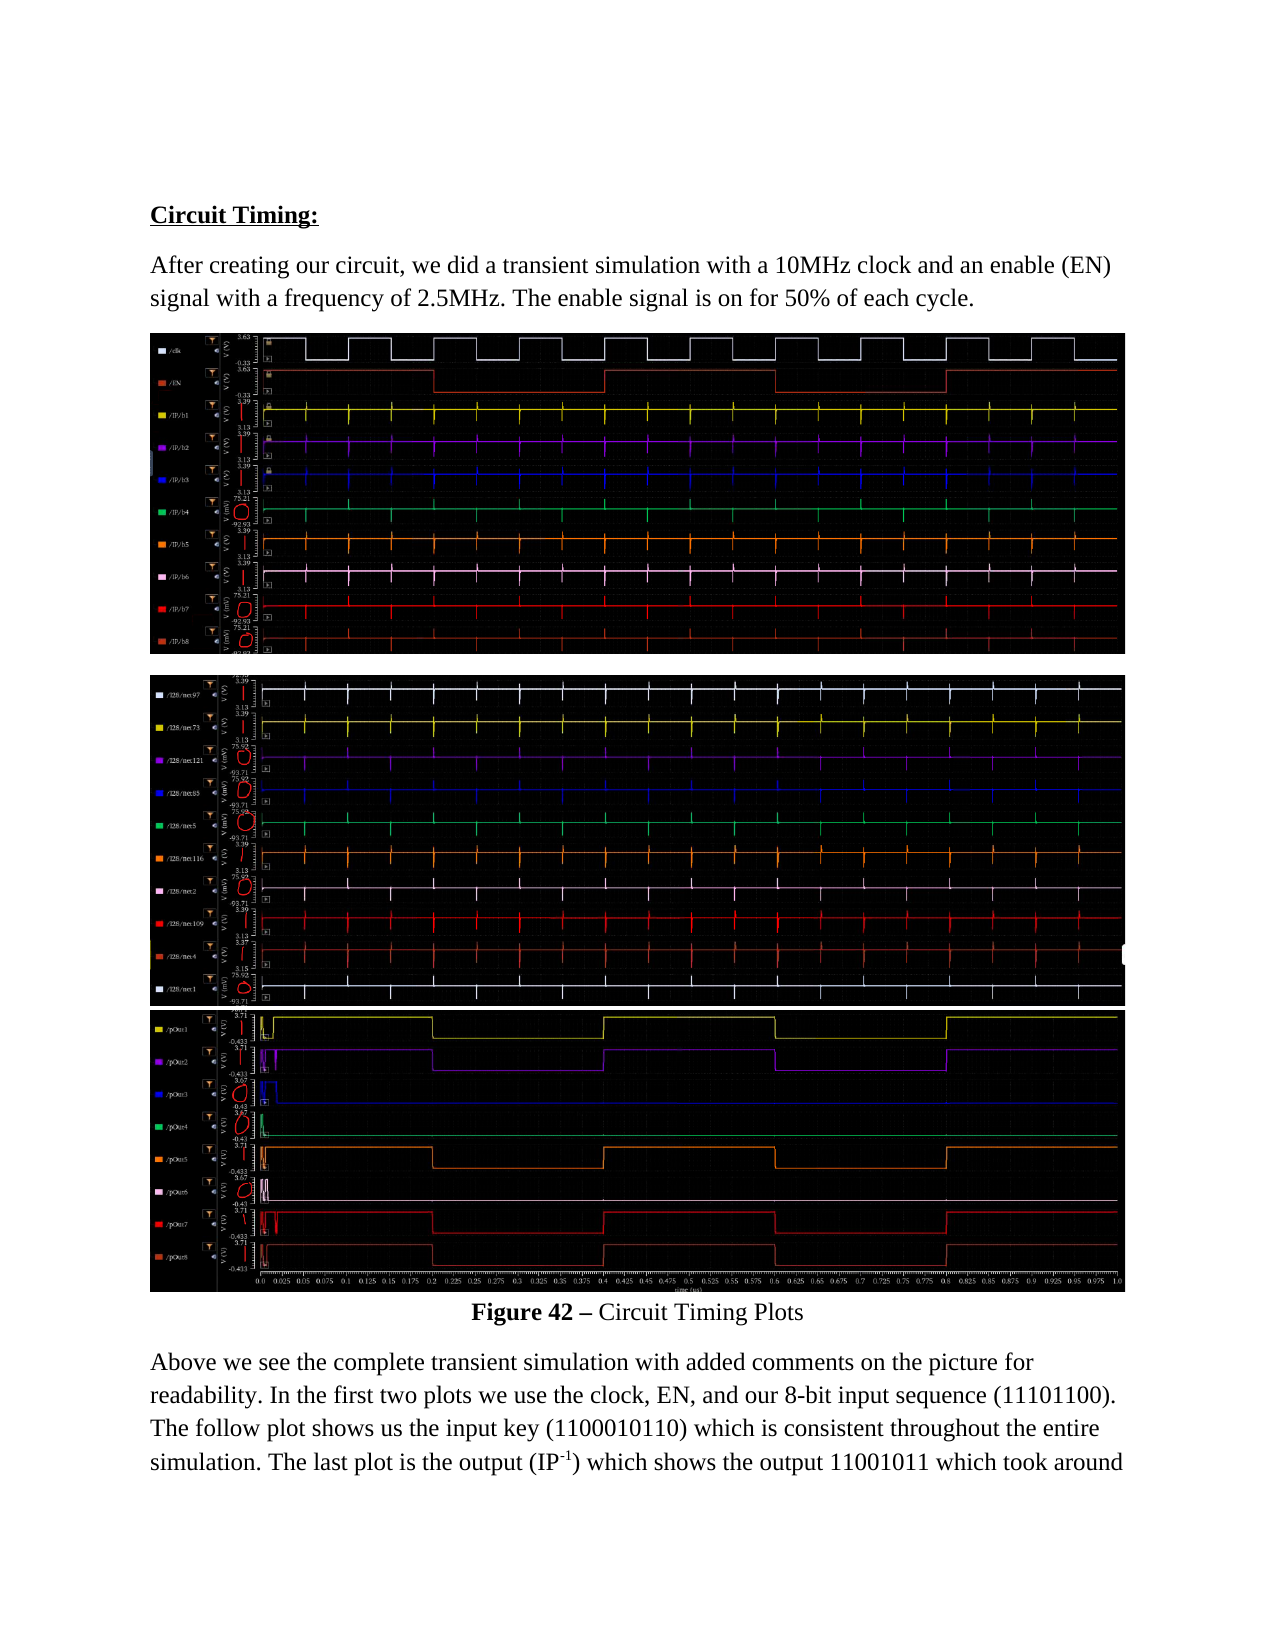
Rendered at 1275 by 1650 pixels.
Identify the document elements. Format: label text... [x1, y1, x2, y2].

text Figure 42 – Circuit Timing Plots [150, 1292, 1125, 1325]
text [150, 1347, 1125, 1475]
picture [150, 675, 1125, 1006]
picture [150, 333, 1125, 654]
text Circuit Timing: [150, 200, 1125, 229]
text After creating our circuit, we did a transient simulation with a 10MHz clock and an enable (EN) signal with a frequency of 2.5MHz. The enable signal is on for 50% of each cycle. [150, 250, 1125, 312]
picture [150, 1010, 1125, 1292]
